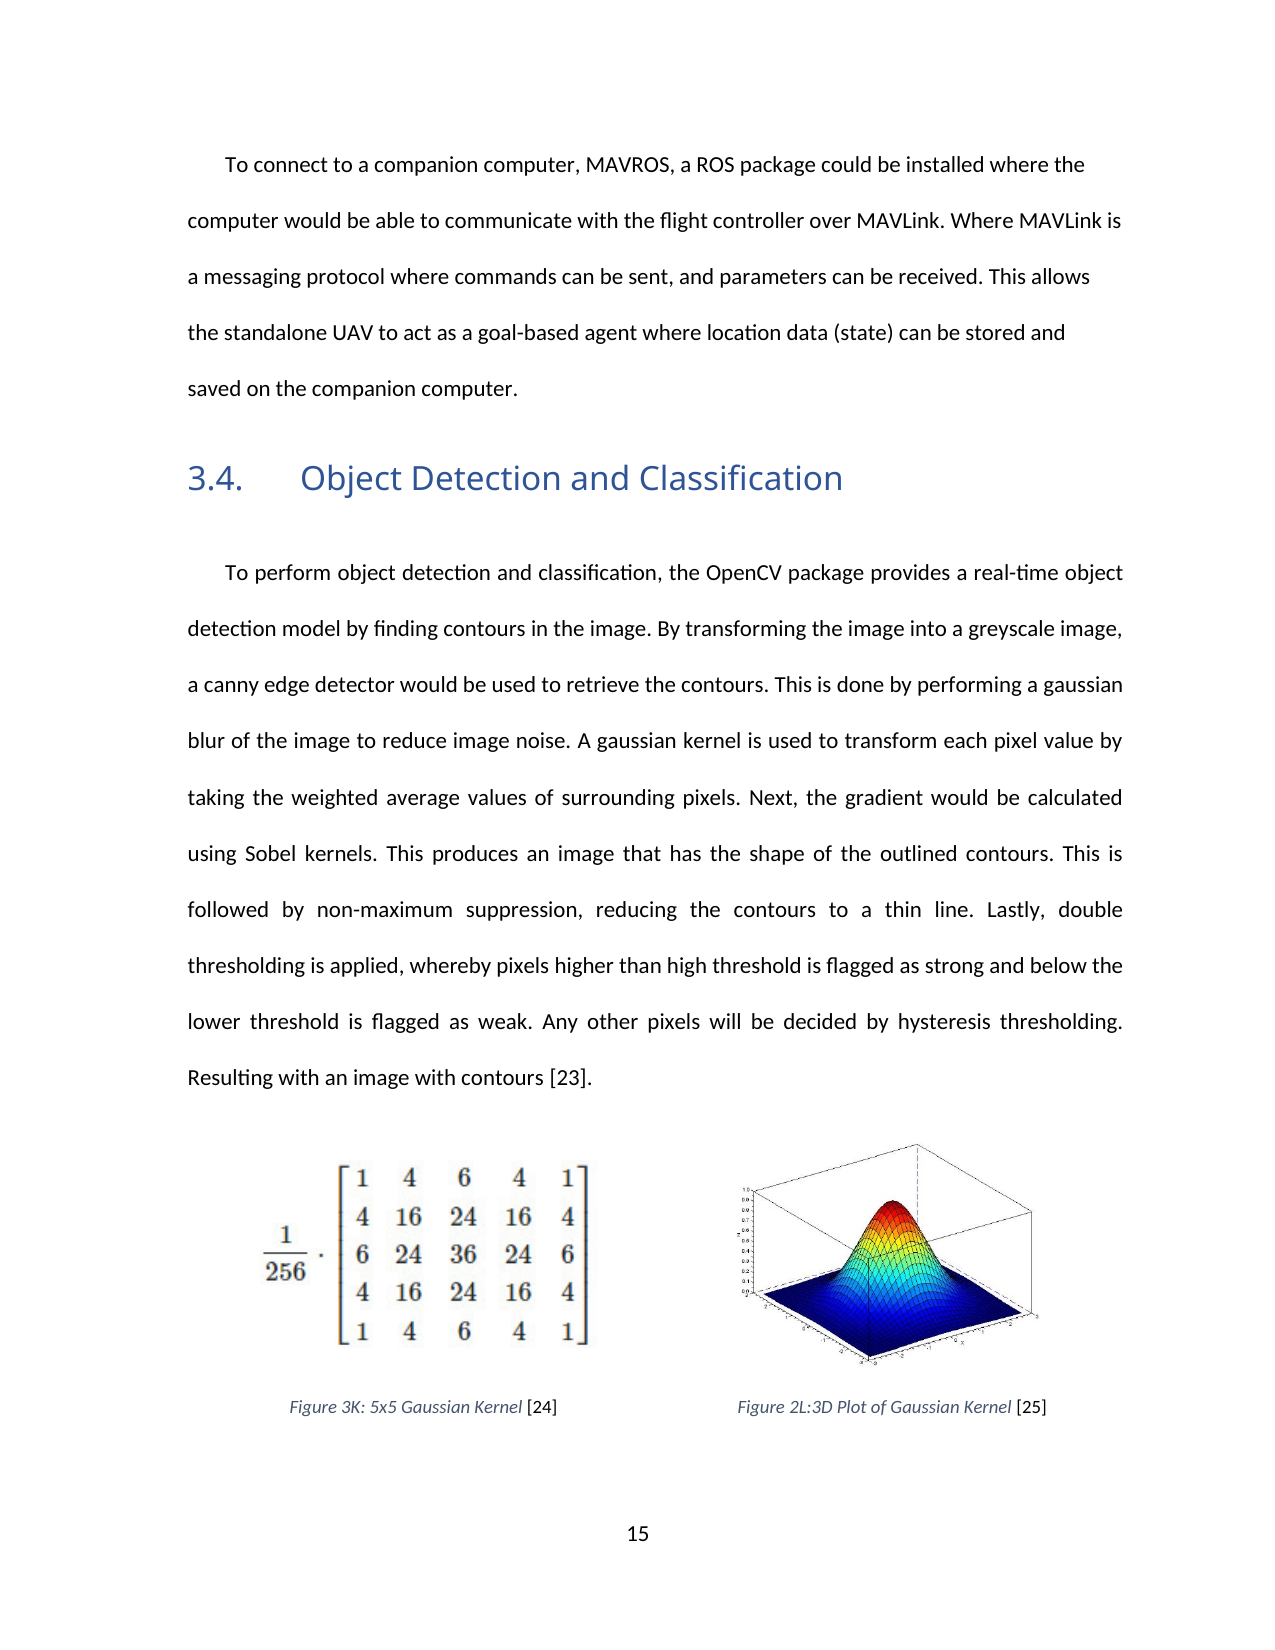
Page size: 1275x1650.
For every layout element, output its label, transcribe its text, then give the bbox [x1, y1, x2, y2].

text To connect to a companion computer, MAVROS, a ROS package could be installed where the computer would be able to communicate with the flight controller over MAVLink. Where MAVLink is a messaging protocol where commands can be sent, and parameters can be received. This allows the standalone UAV to act as a goal-based agent where location data (state) can be stored and saved on the companion computer. [187, 150, 1125, 402]
table_header Figure 2L:3D Plot of Gaussian Kernel [659, 1136, 1125, 1460]
table_header Figure 3K: 5x5 Gaussian Kernel [188, 1136, 659, 1460]
picture [737, 1135, 1047, 1367]
text To perform object detection and classification, the OpenCV package provides a real-time object detection model by finding contours in the image. By transforming the image into a greyscale image, a canny edge detector would be used to retrieve the contours. This is done by performing a gaussian blur of the image to reduce image noise. A gaussian kernel is used to transform each pixel value by taking the weighted average values of surrounding pixels. Next, the gradient would be calculated using Sobel kernels. This produces an image that has the shape of the outlined contours. This is followed by non-maximum suppression, reducing the contours to a thin line. Lastly, double thresholding is applied, whereby pixels higher than high threshold is flagged as strong and below the lower threshold is flagged as weak. Any other pixels will be decided by hysteresis thresholding. Resulting with an image with contours . [187, 558, 1125, 1091]
subtitle Object Detection and Classification [187, 455, 1125, 501]
picture [248, 1135, 599, 1367]
